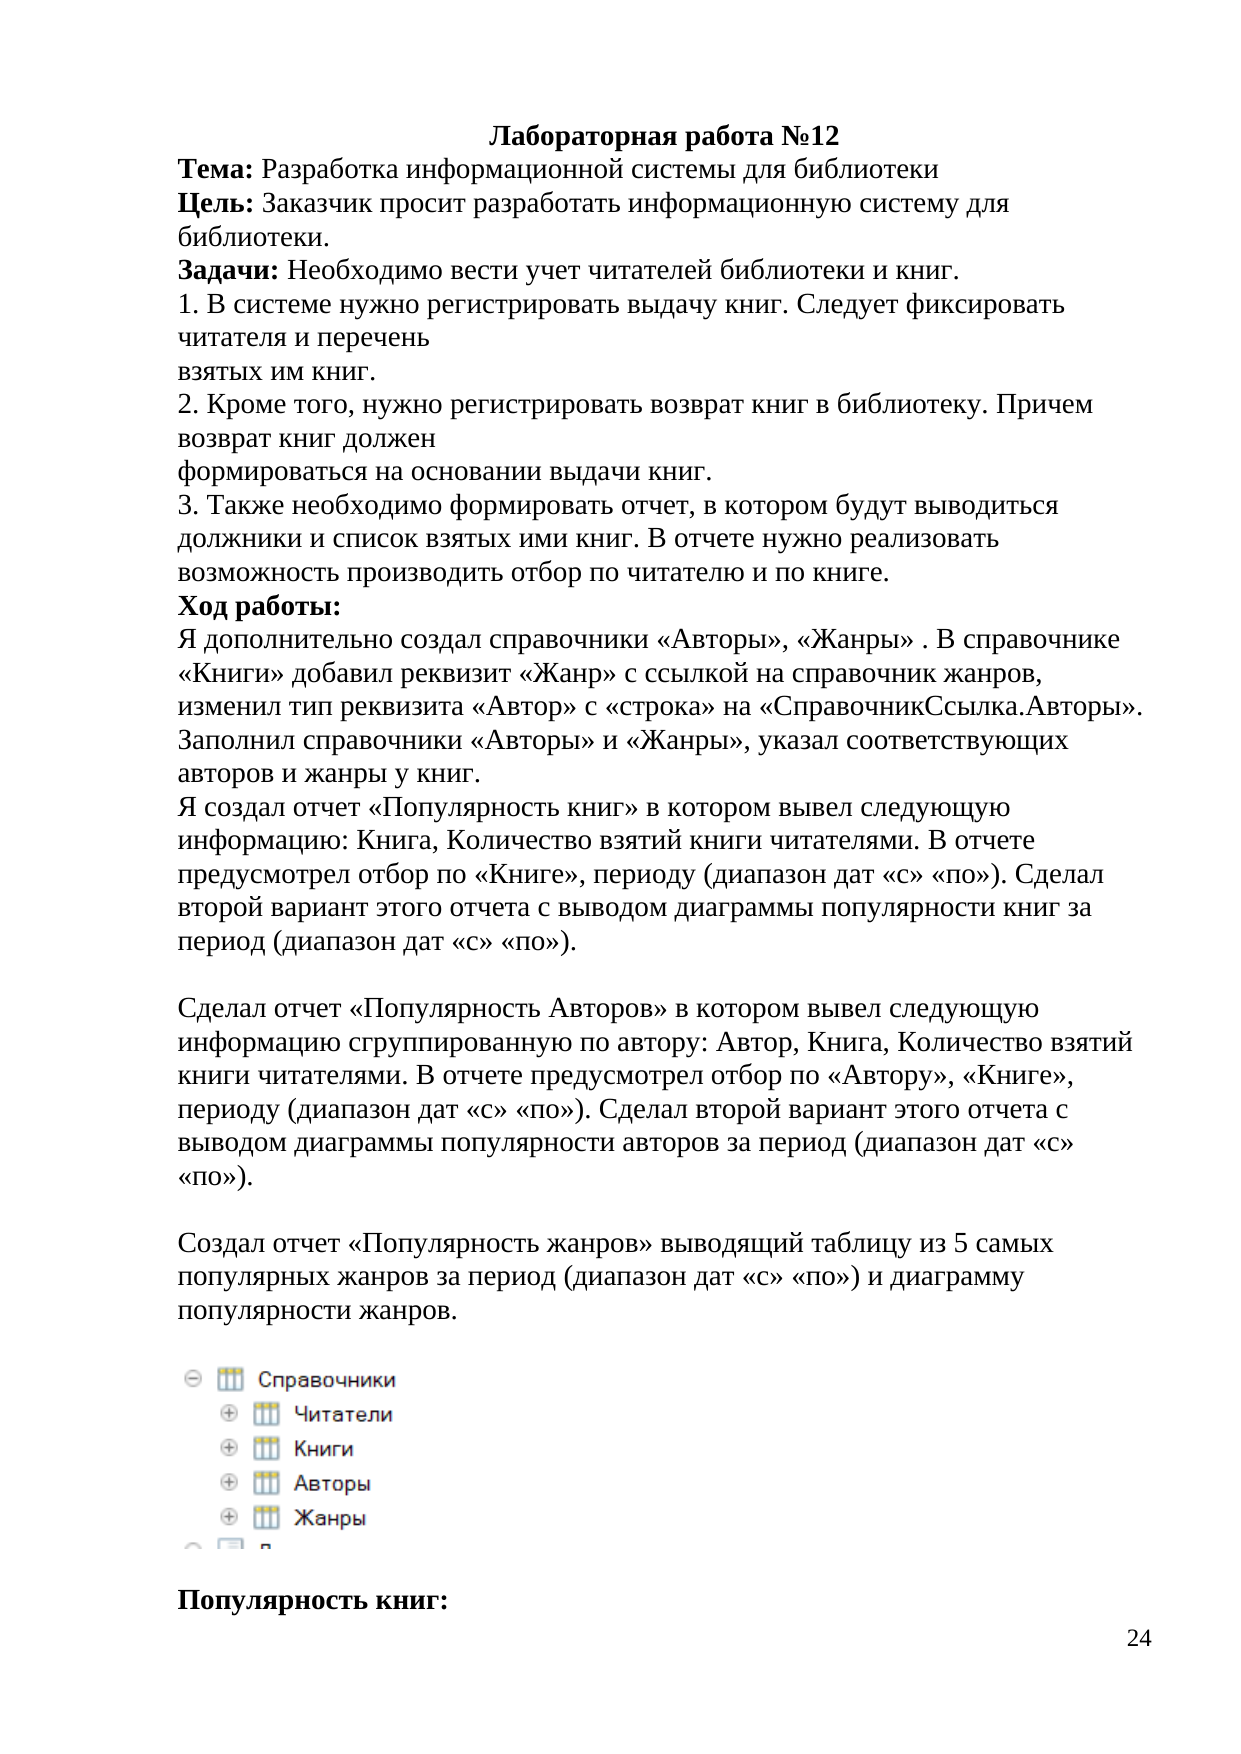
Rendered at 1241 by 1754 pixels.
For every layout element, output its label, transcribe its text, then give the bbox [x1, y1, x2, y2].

text Ход работы: [177, 588, 1152, 621]
picture [177, 1359, 443, 1549]
text 2. Кроме того, нужно регистрировать возврат книг в библиотеку. Причем возврат книг должен [177, 386, 1152, 453]
text Я дополнительно создал справочники «Авторы», «Жанры» . В справочнике «Книги» добавил реквизит «Жанр» с ссылкой на справочник жанров, изменил тип реквизита «Автор» с «строка» на «СправочникСсылка.Авторы». Заполнил справочники «Авторы» и «Жанры», указал соответствующих авторов и жанры у книг. [177, 621, 1152, 789]
text Задачи: Необходимо вести учет читателей библиотеки и книг. [177, 252, 1152, 286]
text Создал отчет «Популярность жанров» выводящий таблицу из 5 самых популярных жанров за период (диапазон дат «с» «по») и диаграмму популярности жанров. [177, 1225, 1152, 1326]
text Популярность книг: [177, 1582, 1152, 1615]
text Цель: Заказчик просит разработать информационную систему для библиотеки. [177, 185, 1152, 252]
text 3. Также необходимо формировать отчет, в котором будут выводиться должники и список взятых ими книг. В отчете нужно реализовать возможность производить отбор по читателю и по книге. [177, 487, 1152, 588]
text Лабораторная работа №12 [177, 118, 1152, 152]
text Я создал отчет «Популярность книг» в котором вывел следующую информацию: Книга, Количество взятий книги читателями. В отчете предусмотрел отбор по «Книге», периоду (диапазон дат «с» «по»). Сделал второй вариант этого отчета с выводом диаграммы популярности книг за период (диапазон дат «с» «по»). [177, 789, 1152, 957]
text 1. В системе нужно регистрировать выдачу книг. Следует фиксировать читателя и перечень [177, 286, 1152, 353]
text Сделал отчет «Популярность Авторов» в котором вывел следующую информацию сгруппированную по автору: Автор, Книга, Количество взятий книги читателями. В отчете предусмотрел отбор по «Автору», «Книге», периоду (диапазон дат «с» «по»). Сделал второй вариант этого отчета с выводом диаграммы популярности авторов за период (диапазон дат «с» «по»). [177, 990, 1152, 1191]
text формироваться на основании выдачи книг. [177, 453, 1152, 487]
text взятых им книг. [177, 353, 1152, 386]
text Тема: Разработка информационной системы для библиотеки [177, 152, 1152, 185]
